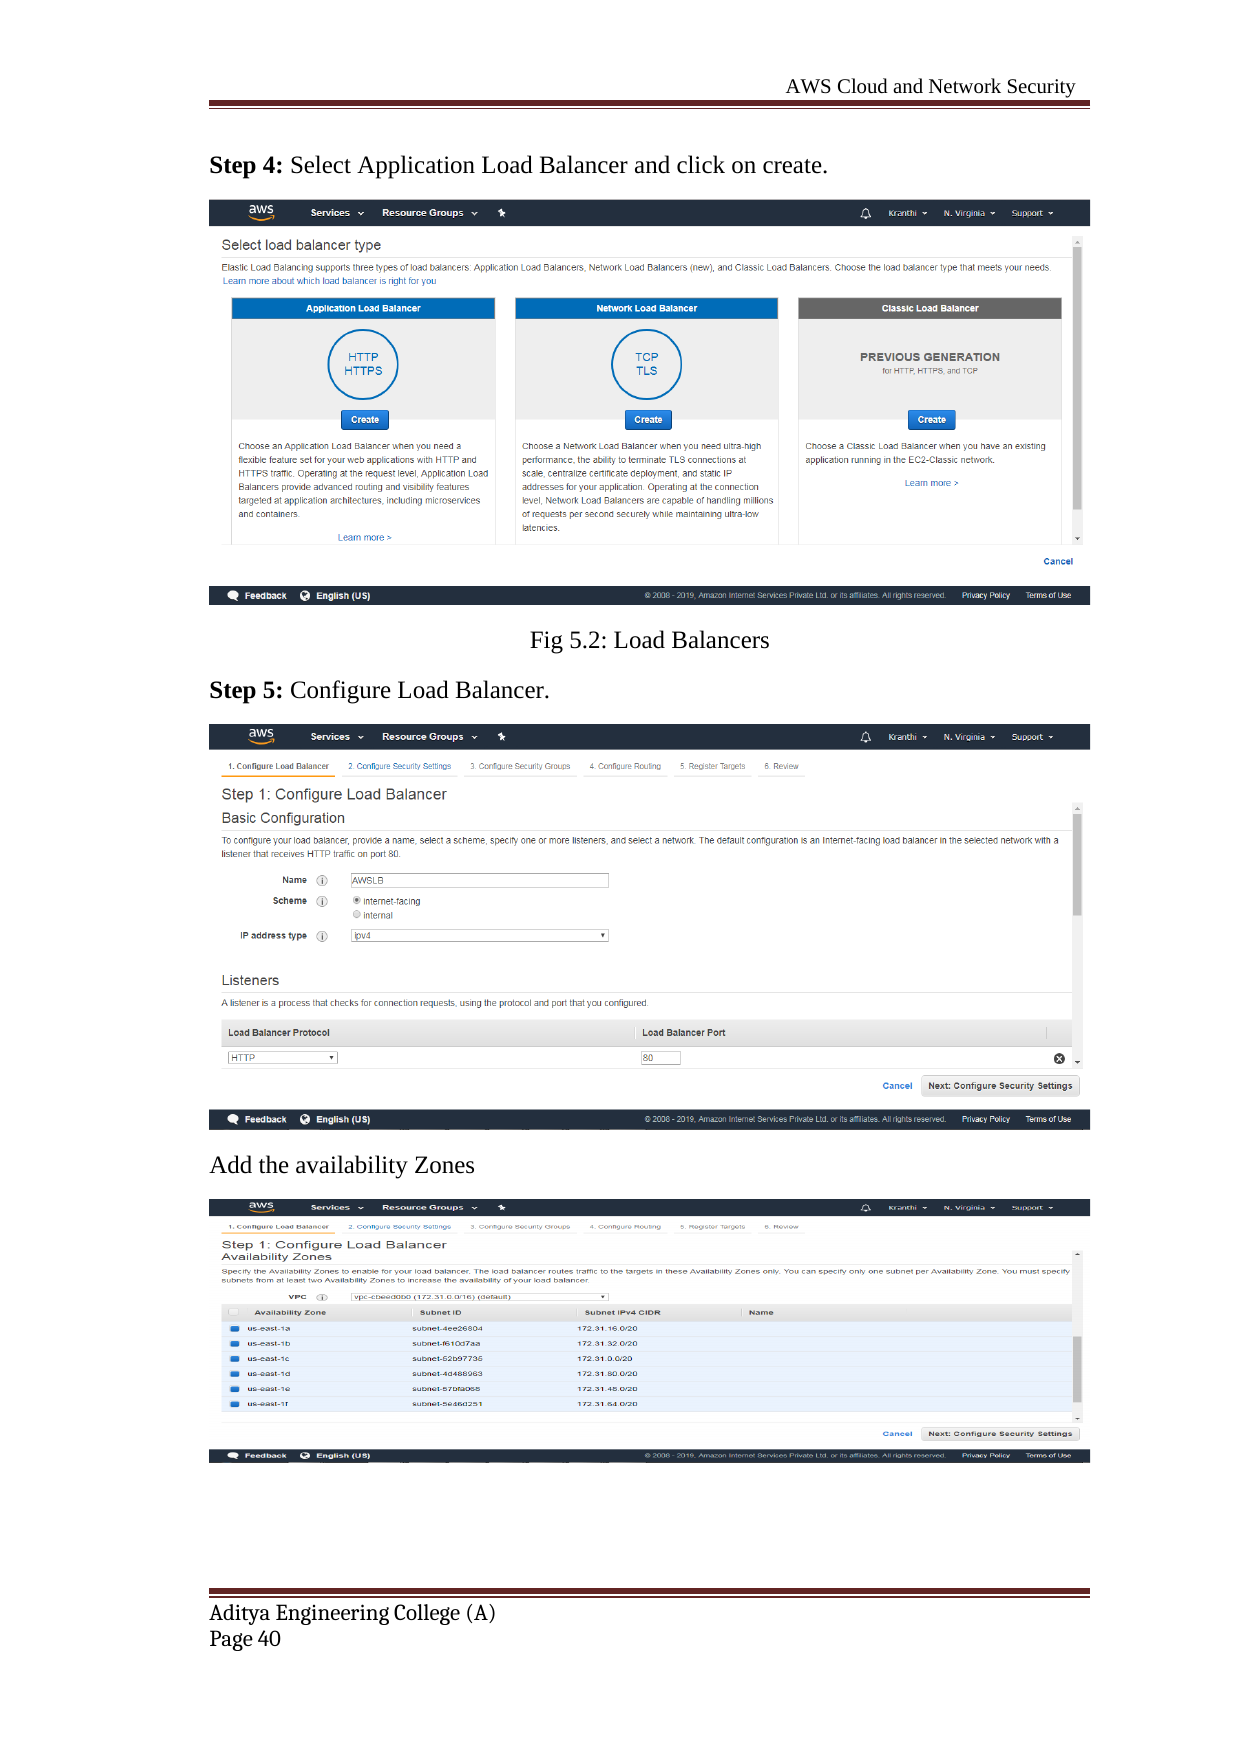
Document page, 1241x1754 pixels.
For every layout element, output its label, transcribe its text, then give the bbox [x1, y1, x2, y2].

text Add the availability Zones [209, 1150, 1090, 1179]
text Step 5: Configure Load Balancer. [209, 675, 1090, 703]
text Fig 5.2: Load Balancers [209, 625, 1090, 654]
picture [209, 199, 1091, 605]
picture [209, 724, 1091, 1130]
text Step 4: Select Application Load Balancer and click on create. [209, 150, 1090, 179]
picture [209, 1199, 1091, 1463]
